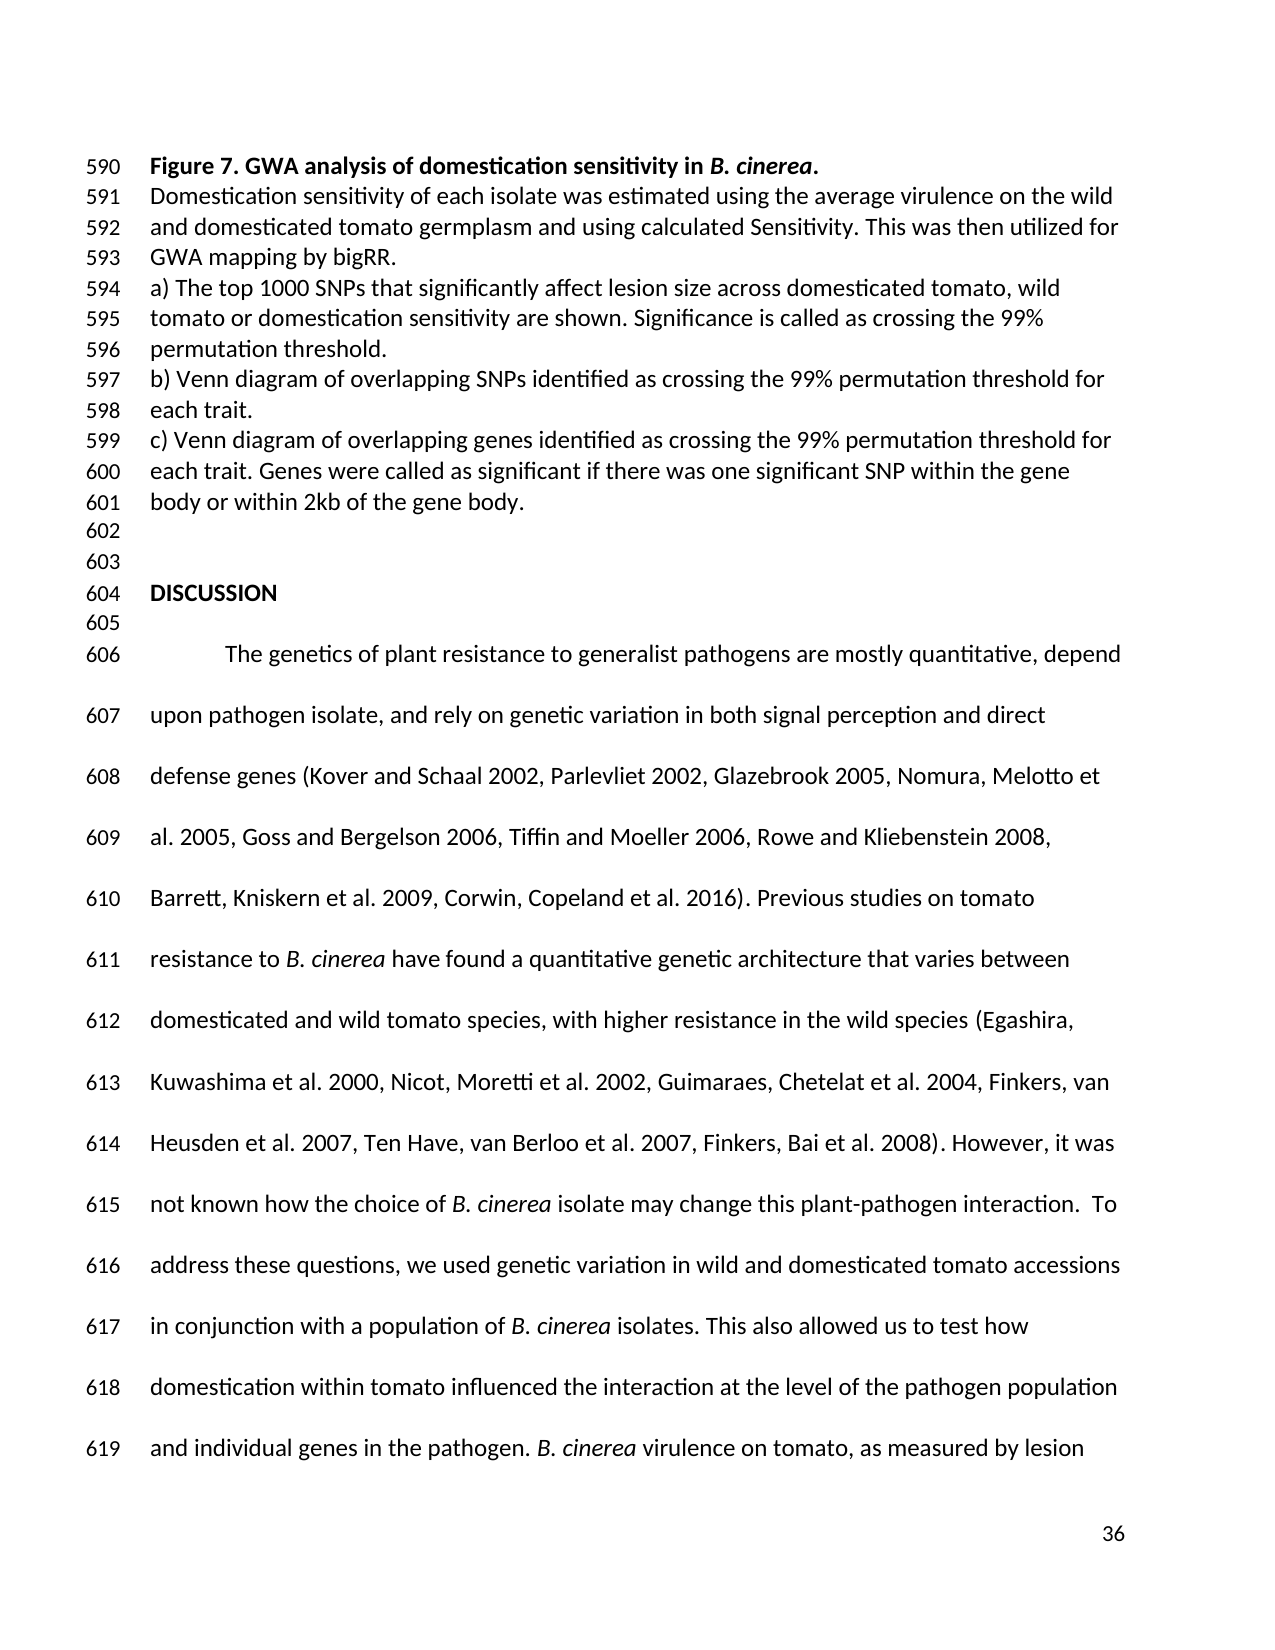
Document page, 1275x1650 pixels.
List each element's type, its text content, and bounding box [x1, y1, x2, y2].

text Figure 7. GWA analysis of domestication sensitivity in B. cinerea. [150, 150, 1125, 181]
text a) The top 1000 SNPs that significantly affect lesion size across domesticated tomato, wild tomato or domestication sensitivity are shown. Significance is called as crossing the 99% permutation threshold. [150, 272, 1125, 364]
text b) Venn diagram of overlapping SNPs identified as crossing the 99% permutation threshold for each trait. [150, 364, 1125, 425]
text c) Venn diagram of overlapping genes identified as crossing the 99% permutation threshold for each trait. Genes were called as significant if there was one significant SNP within the gene body or within 2kb of the gene body. [150, 425, 1125, 516]
text DISCUSSION [150, 577, 1125, 608]
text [150, 638, 1125, 1462]
text Domestication sensitivity of each isolate was estimated using the average virulence on the wild and domesticated tomato germplasm and using calculated Sensitivity. This was then utilized for GWA mapping by bigRR. [150, 181, 1125, 272]
